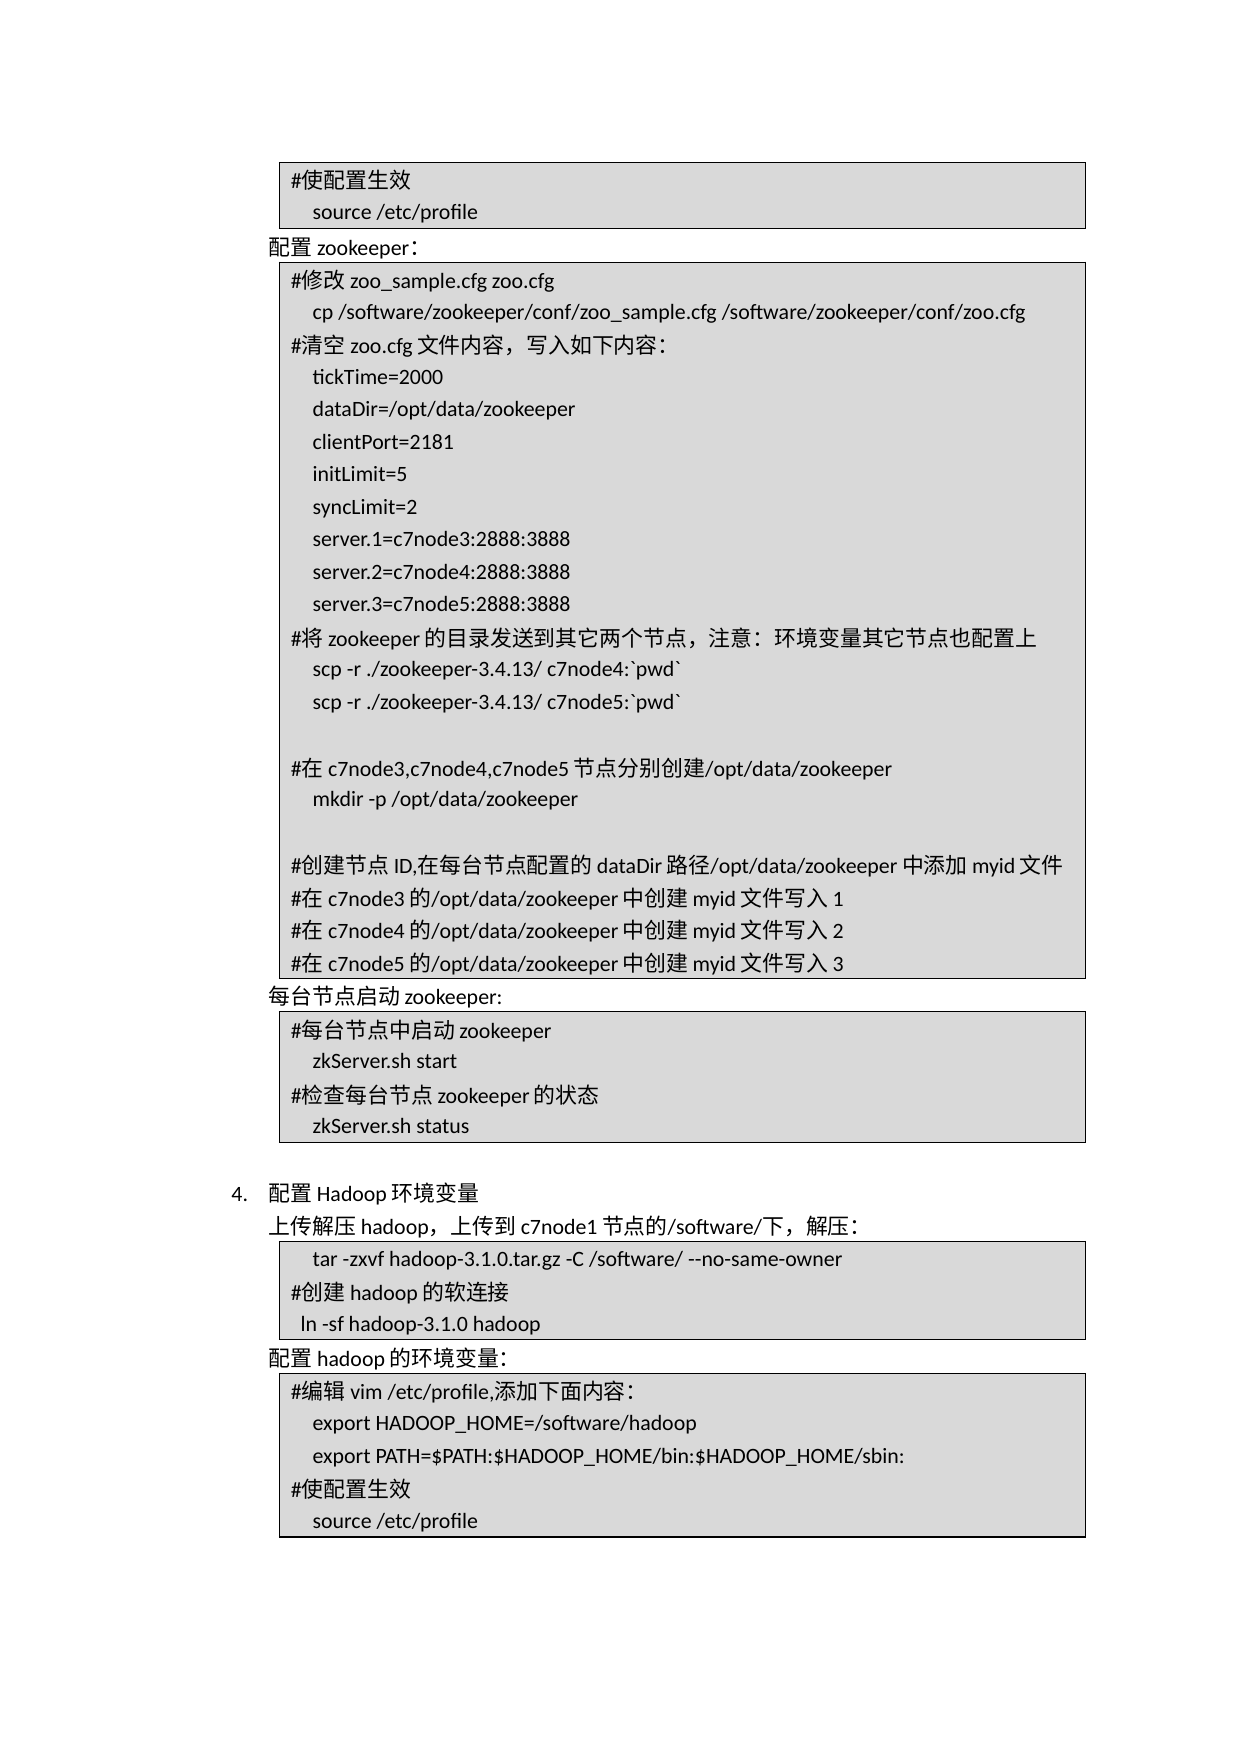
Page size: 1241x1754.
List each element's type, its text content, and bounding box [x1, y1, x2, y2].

table_header #编辑 vim /etc/profile,添加下面内容： export HADOOP_HOME=/software/hadoop export PATH=$PATH:$HADOOP_HOME/bin:$HADOOP_HOME/sbin: #使配置生效 source /etc/profile [280, 1374, 1085, 1536]
list 上传解压hadoop，上传到c7node1节点的/software/下，解压： [269, 1208, 1053, 1241]
list 配置zookeeper： [269, 229, 1053, 262]
list 配置hadoop的环境变量： [269, 1340, 1053, 1373]
list 配置Hadoop环境变量 [231, 1176, 1053, 1208]
table_header #修改zoo_sample.cfg zoo.cfg cp /software/zookeeper/conf/zoo_sample.cfg /software/zookeeper/conf/zoo.cfg #清空 zoo.cfg文件内容，写入如下内容： tickTime=2000 dataDir=/opt/data/zookeeper clientPort=2181 initLimit=5 syncLimit=2 server.1=c7node3:2888:3888 server.2=c7node4:2888:3888 server.3=c7node5:2888:3888 #将zookeeper的目录发送到其它两个节点，注意：环境变量其它节点也配置上 scp -r ./zookeeper-3.4.13/ c7node4:`pwd` scp -r ./zookeeper-3.4.13/ c7node5:`pwd` #在c7node3,c7node4,c7node5节点分别创建/opt/data/zookeeper mkdir -p /opt/data/zookeeper #创建节点ID,在每台节点配置的dataDir路径/opt/data/zookeeper中添加myid文件 #在c7node3的/opt/data/zookeeper中创建myid文件写入1 #在c7node4的/opt/data/zookeeper中创建myid文件写入2 #在c7node5的/opt/data/zookeeper中创建myid文件写入3 [280, 263, 1085, 978]
table_header tar -zxvf hadoop-3.1.0.tar.gz -C /software/ --no-same-owner #创建hadoop的软连接 ln -sf hadoop-3.1.0 hadoop [280, 1242, 1085, 1339]
table_header #每台节点中启动zookeeper zkServer.sh start #检查每台节点zookeeper的状态 zkServer.sh status [280, 1012, 1085, 1142]
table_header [280, 163, 1085, 228]
list 每台节点启动zookeeper: [269, 979, 1053, 1011]
